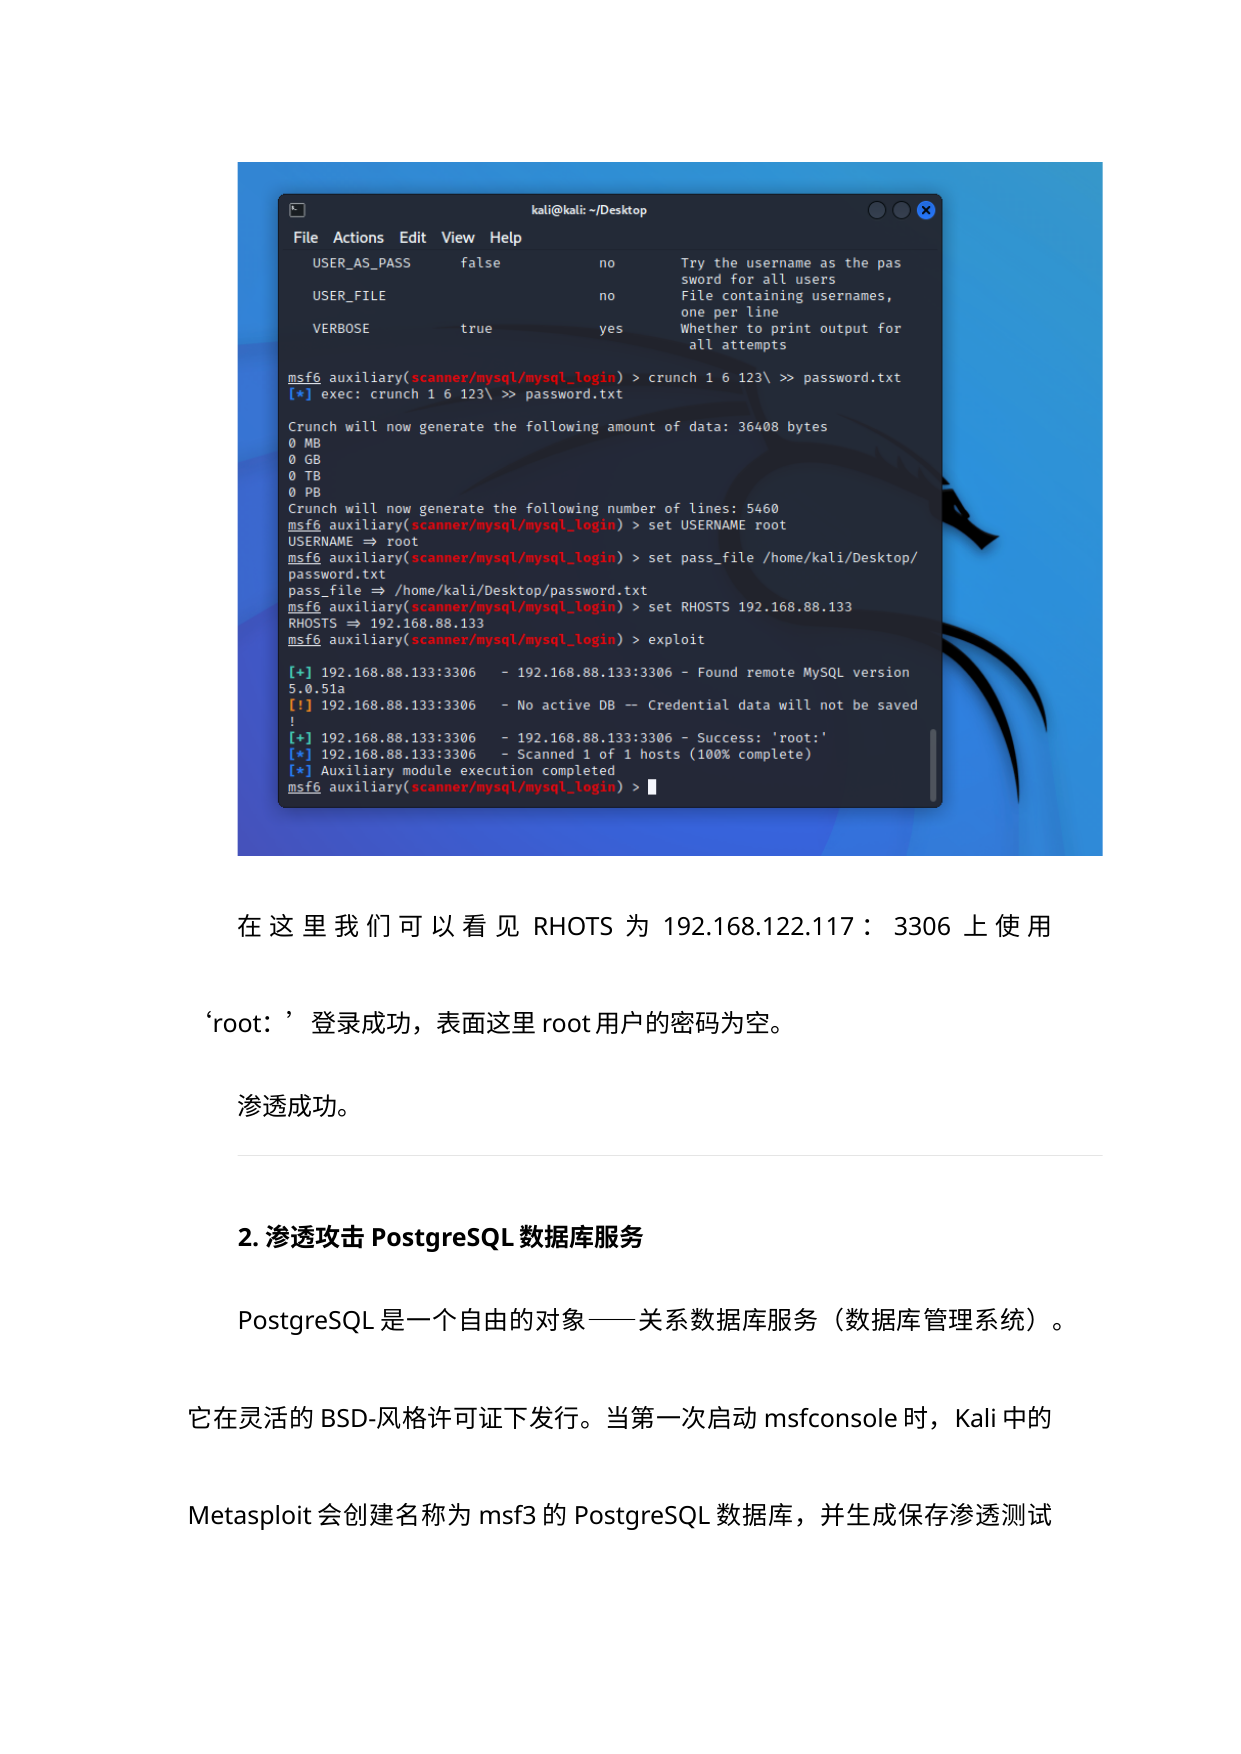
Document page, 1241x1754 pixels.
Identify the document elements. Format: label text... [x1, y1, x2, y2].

text 在这里我们可以看见RHOTS为192.168.122.117：3306上使用‘root：’登录成功，表面这里root用户的密码为空。 [187, 892, 1053, 1054]
text 渗透成功。 [187, 1072, 1053, 1137]
picture [237, 162, 1103, 856]
text 2. 渗透攻击PostgreSQL数据库服务 [187, 1203, 1053, 1268]
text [187, 1286, 1053, 1546]
